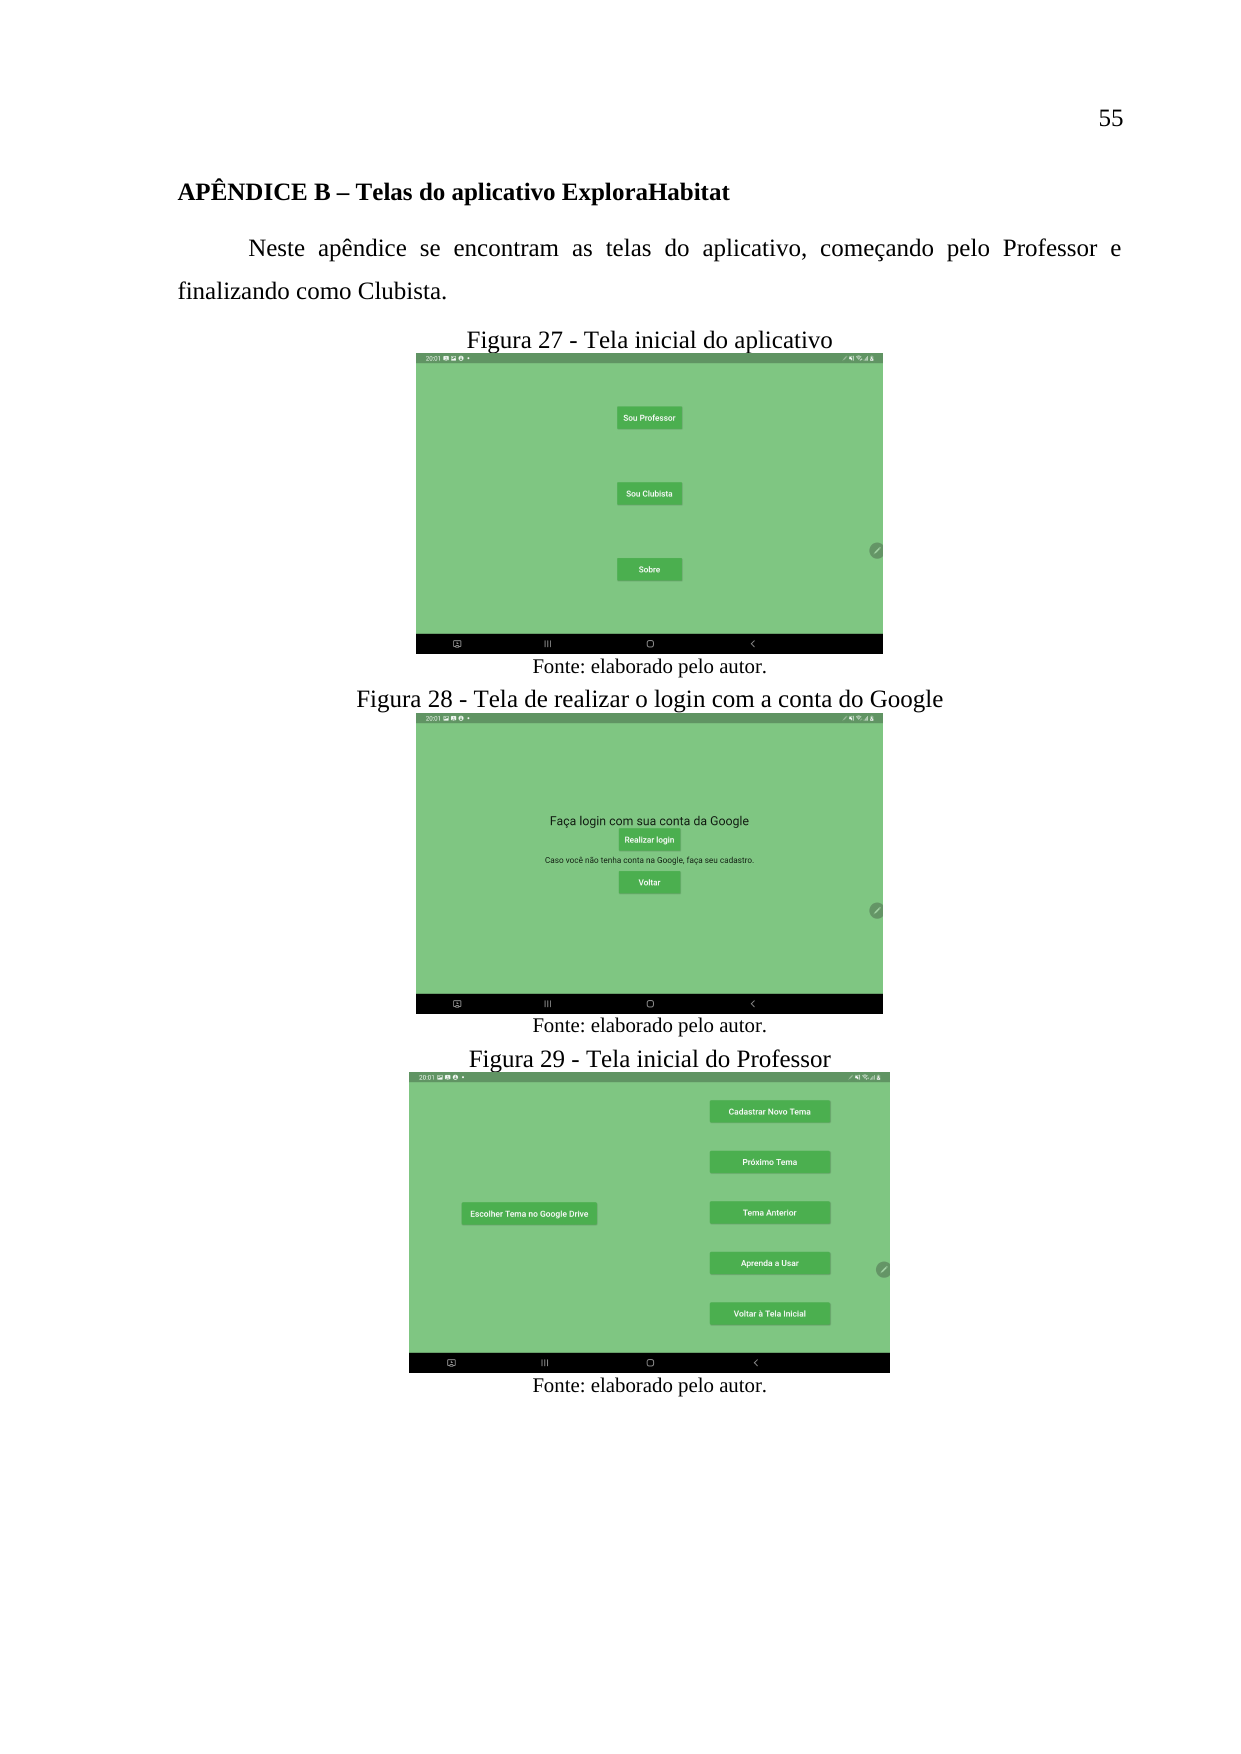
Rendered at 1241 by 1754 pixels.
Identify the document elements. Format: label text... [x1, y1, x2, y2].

picture [416, 713, 883, 1014]
picture [416, 353, 883, 654]
text APÊNDICE B – Telas do aplicativo ExploraHabitat [177, 177, 1122, 206]
text Neste apêndice se encontram as telas do aplicativo, começando pelo Professor e finalizando como Clubista. [177, 233, 1122, 305]
picture [409, 1072, 890, 1373]
text Fonte: elaborado pelo autor. [177, 1372, 1122, 1397]
text Fonte: elaborado pelo autor. [177, 1013, 1122, 1037]
text Fonte: elaborado pelo autor. [177, 654, 1122, 678]
